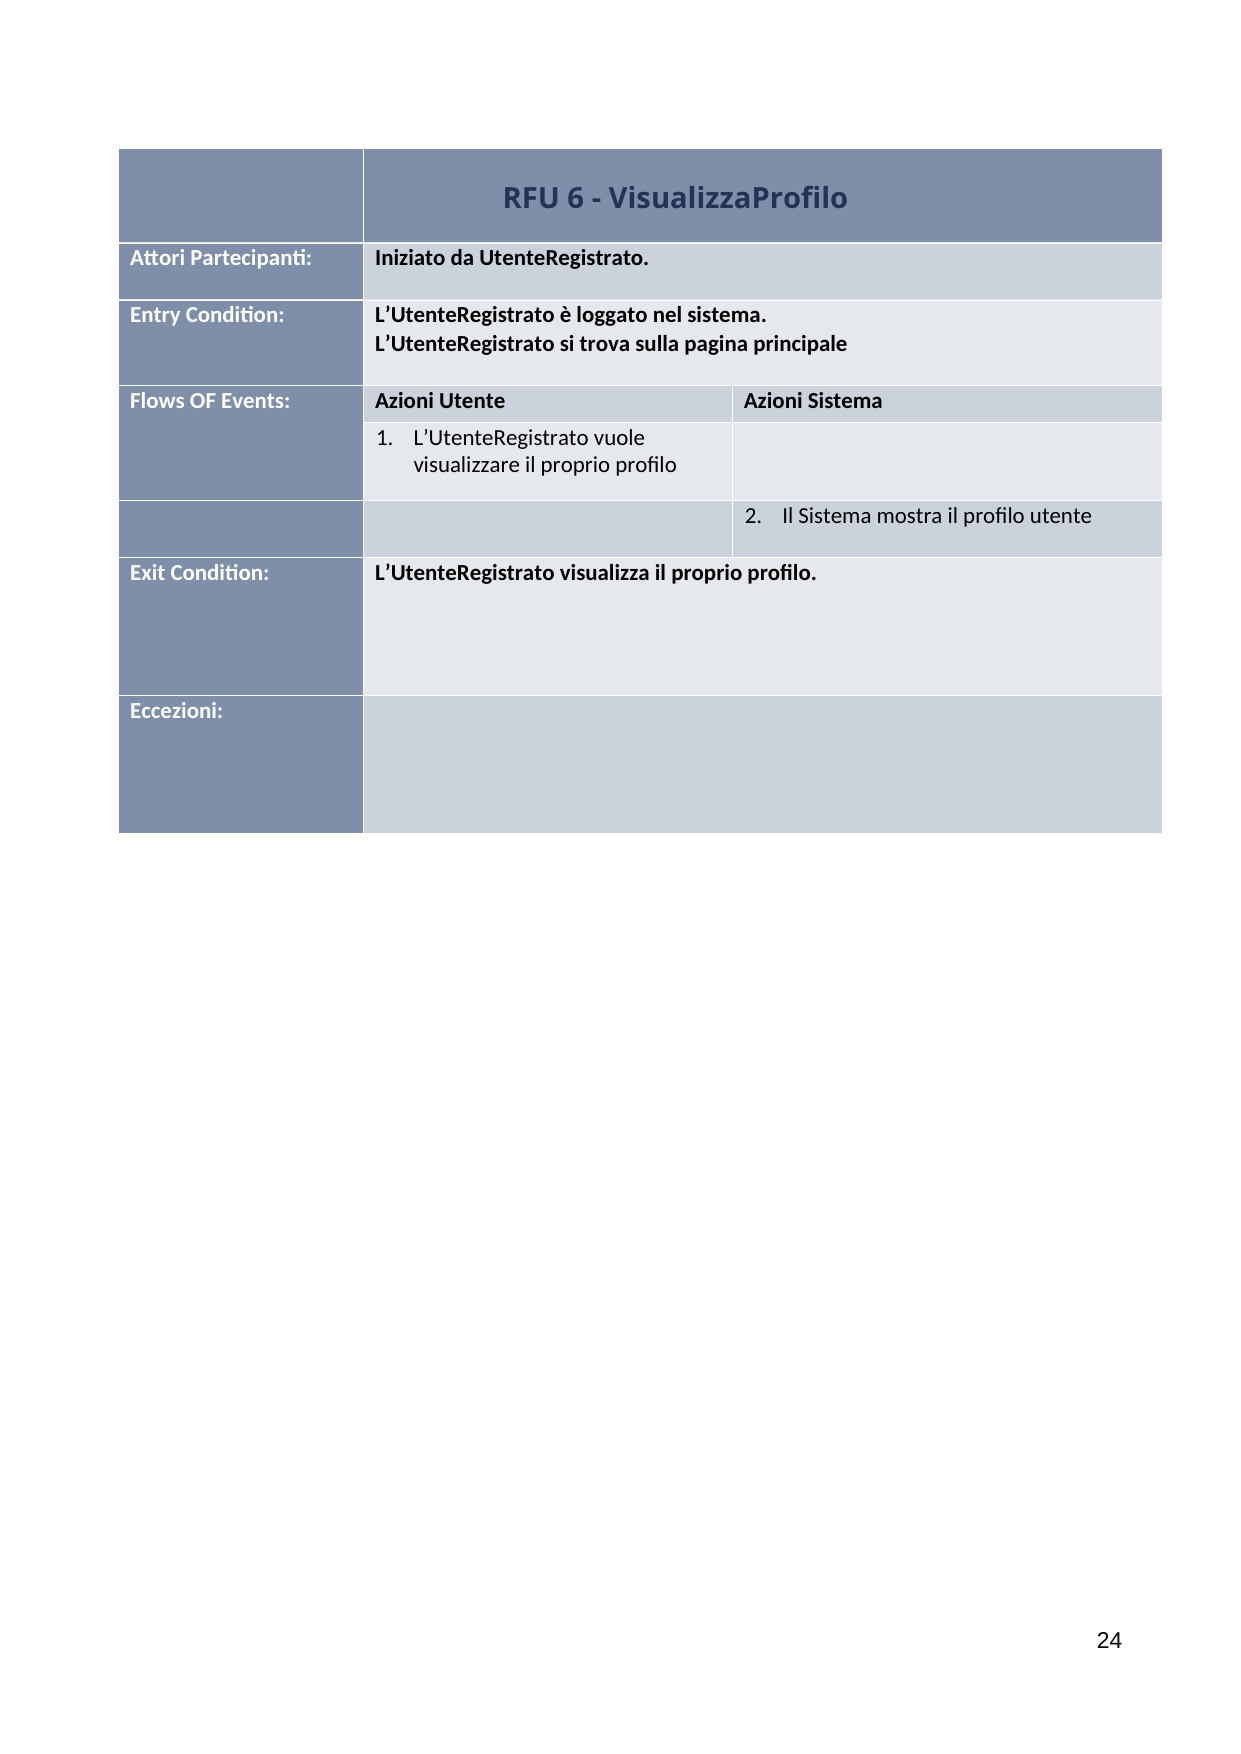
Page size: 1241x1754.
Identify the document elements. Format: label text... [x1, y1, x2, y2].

table_cell Eccezioni: [119, 696, 363, 833]
table_header RFU 6 - VisualizzaProfilo [364, 149, 1162, 242]
table_cell Iniziato da UtenteRegistrato. [364, 244, 1162, 299]
table_cell Azioni Utente [364, 386, 732, 422]
table_header [119, 149, 363, 242]
table_cell L’UtenteRegistrato visualizza il proprio profilo. [364, 558, 1162, 695]
table_cell Azioni Sistema [733, 386, 1162, 422]
table_cell Il Sistema mostra il profilo utente [733, 501, 1162, 557]
table_cell Flows OF Events: [119, 386, 363, 500]
table_cell [733, 423, 1162, 500]
table_cell L’UtenteRegistrato è loggato nel sistema. L’UtenteRegistrato si trova sulla pagina principale [364, 301, 1162, 385]
table_cell Attori Partecipanti: [119, 244, 363, 299]
table_cell [364, 696, 1162, 833]
table_cell [119, 501, 363, 557]
table_cell Exit Condition: [119, 558, 363, 695]
table_cell L’UtenteRegistrato vuole visualizzare il proprio profilo [364, 423, 732, 500]
table_cell [364, 501, 732, 557]
table_cell Entry Condition: [119, 301, 363, 385]
